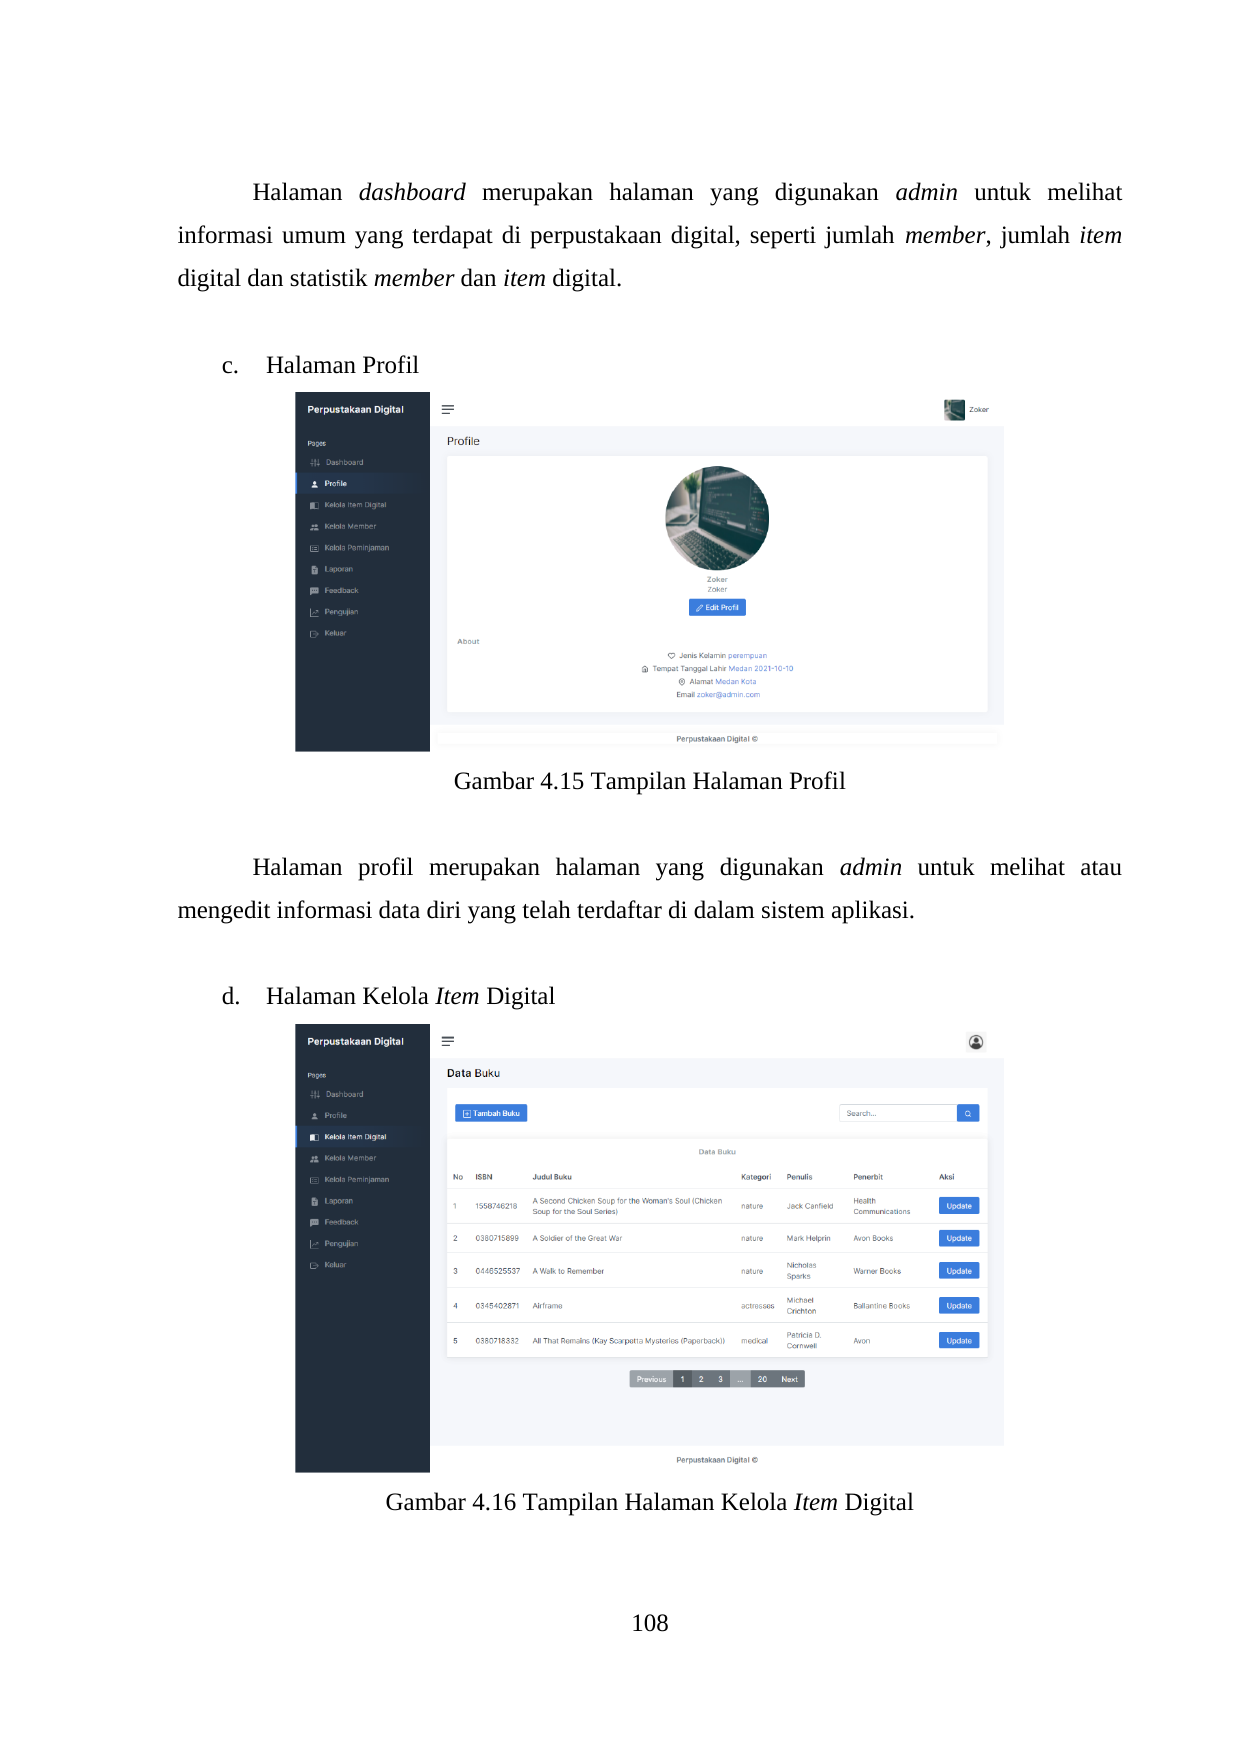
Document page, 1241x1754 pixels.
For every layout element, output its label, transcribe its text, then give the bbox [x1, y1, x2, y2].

picture [295, 392, 1004, 752]
text Halaman dashboard merupakan halaman yang digunakan admin untuk melihat informasi umum yang terdapat di perpustakaan digital, seperti jumlah member, jumlah item digital dan statistik member dan item digital. [177, 177, 1122, 292]
list Halaman Profil [222, 350, 1122, 378]
text Halaman profil merupakan halaman yang digunakan admin untuk melihat atau mengedit informasi data diri yang telah terdaftar di dalam sistem aplikasi. [177, 852, 1122, 924]
list Halaman Kelola Item Digital [222, 981, 1122, 1010]
text Gambar 4.16 Tampilan Halaman Kelola Item Digital [177, 1487, 1122, 1515]
picture [295, 1024, 1004, 1473]
text Gambar 4.15 Tampilan Halaman Profil [177, 766, 1122, 794]
